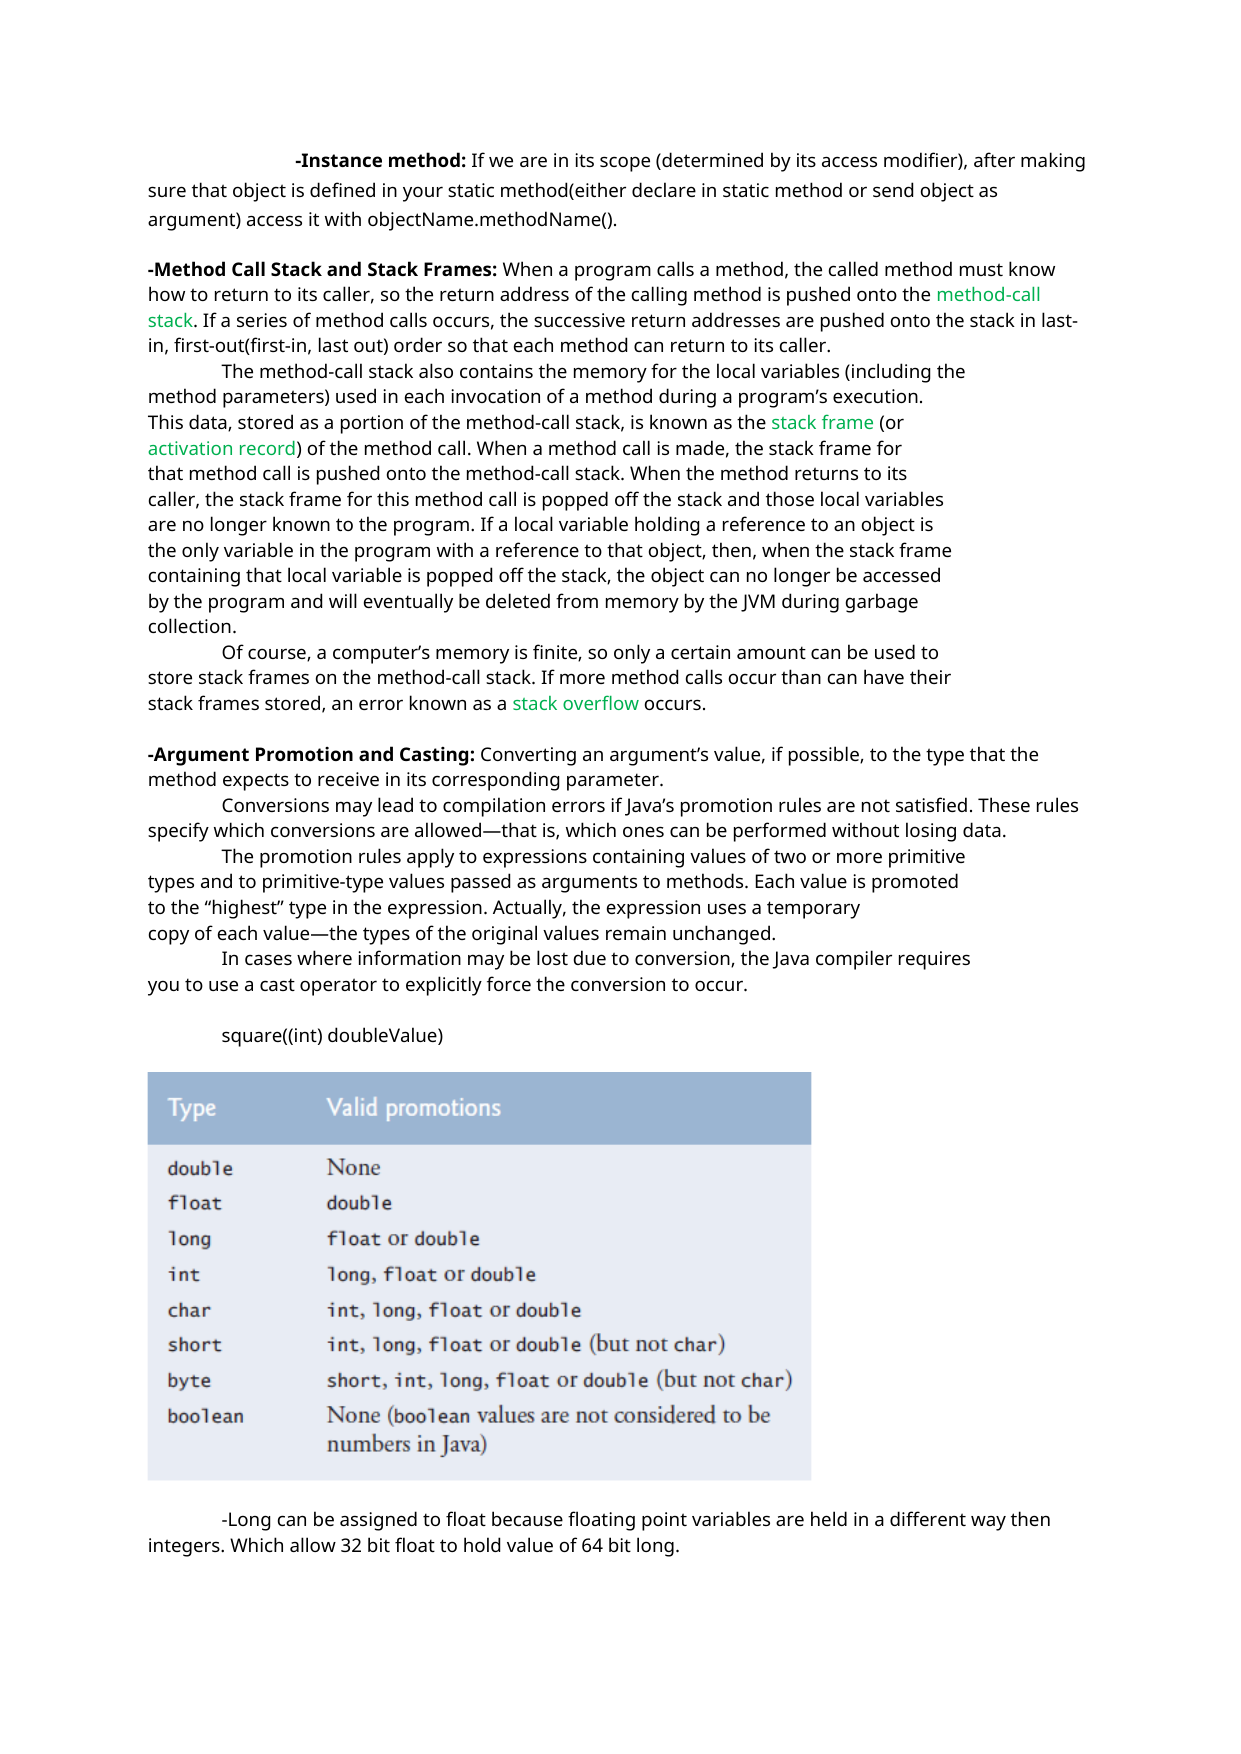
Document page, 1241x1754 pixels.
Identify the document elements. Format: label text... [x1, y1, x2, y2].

text the only variable in the program with a reference to that object, then, when the stack frame [148, 537, 1093, 562]
text activation record) of the method call. When a method call is made, the stack frame for [148, 435, 1093, 460]
text to the “highest” type in the expression. Actually, the expression uses a temporary [148, 894, 1093, 920]
text Conversions may lead to compilation errors if Java’s promotion rules are not satisfied. These rules specify which conversions are allowed—that is, which ones can be performed without losing data. [148, 792, 1093, 843]
text store stack frames on the method-call stack. If more method calls occur than can have their [148, 664, 1093, 690]
text types and to primitive-type values passed as arguments to methods. Each value is promoted [148, 869, 1093, 894]
text Of course, a computer’s memory is finite, so only a certain amount can be used to [148, 639, 1093, 664]
text This data, stored as a portion of the method-call stack, is known as the stack frame (or [148, 409, 1093, 435]
text -Method Call Stack and Stack Frames: When a program calls a method, the called method must know how to return to its caller, so the return address of the calling method is pushed onto the method-call stack. If a series of method calls occurs, the successive return addresses are pushed onto the stack in last-in, first-out(first-in, last out) order so that each method can return to its caller. [148, 256, 1093, 358]
text The promotion rules apply to expressions containing values of two or more primitive [148, 843, 1093, 869]
text containing that local variable is popped off the stack, the object can no longer be accessed [148, 562, 1093, 588]
text square((int) doubleValue) [148, 1022, 1093, 1047]
text -Long can be assigned to float because floating point variables are held in a different way then integers. Which allow 32 bit float to hold value of 64 bit long. [148, 1507, 1093, 1558]
text -Instance method: If we are in its scope (determined by its access modifier), after making sure that object is defined in your static method(either declare in static method or send object as argument) access it with objectName.methodName(). [148, 148, 1093, 232]
text In cases where information may be lost due to conversion, the Java compiler requires [148, 945, 1093, 971]
text The method-call stack also contains the memory for the local variables (including the [148, 358, 1093, 384]
text stack frames stored, an error known as a stack overflow occurs. [148, 690, 1093, 716]
text that method call is pushed onto the method-call stack. When the method returns to its [148, 460, 1093, 486]
text copy of each value—the types of the original values remain unchanged. [148, 920, 1093, 945]
text -Argument Promotion and Casting: Converting an argument’s value, if possible, to the type that the method expects to receive in its corresponding parameter. [148, 741, 1093, 792]
text by the program and will eventually be deleted from memory by the JVM during garbage [148, 588, 1093, 613]
text collection. [148, 613, 1093, 639]
text you to use a cast operator to explicitly force the conversion to occur. [148, 971, 1093, 996]
text method parameters) used in each invocation of a method during a program’s execution. [148, 384, 1093, 409]
text are no longer known to the program. If a local variable holding a reference to an object is [148, 511, 1093, 537]
picture [147, 1072, 812, 1482]
text caller, the stack frame for this method call is popped off the stack and those local variables [148, 486, 1093, 511]
